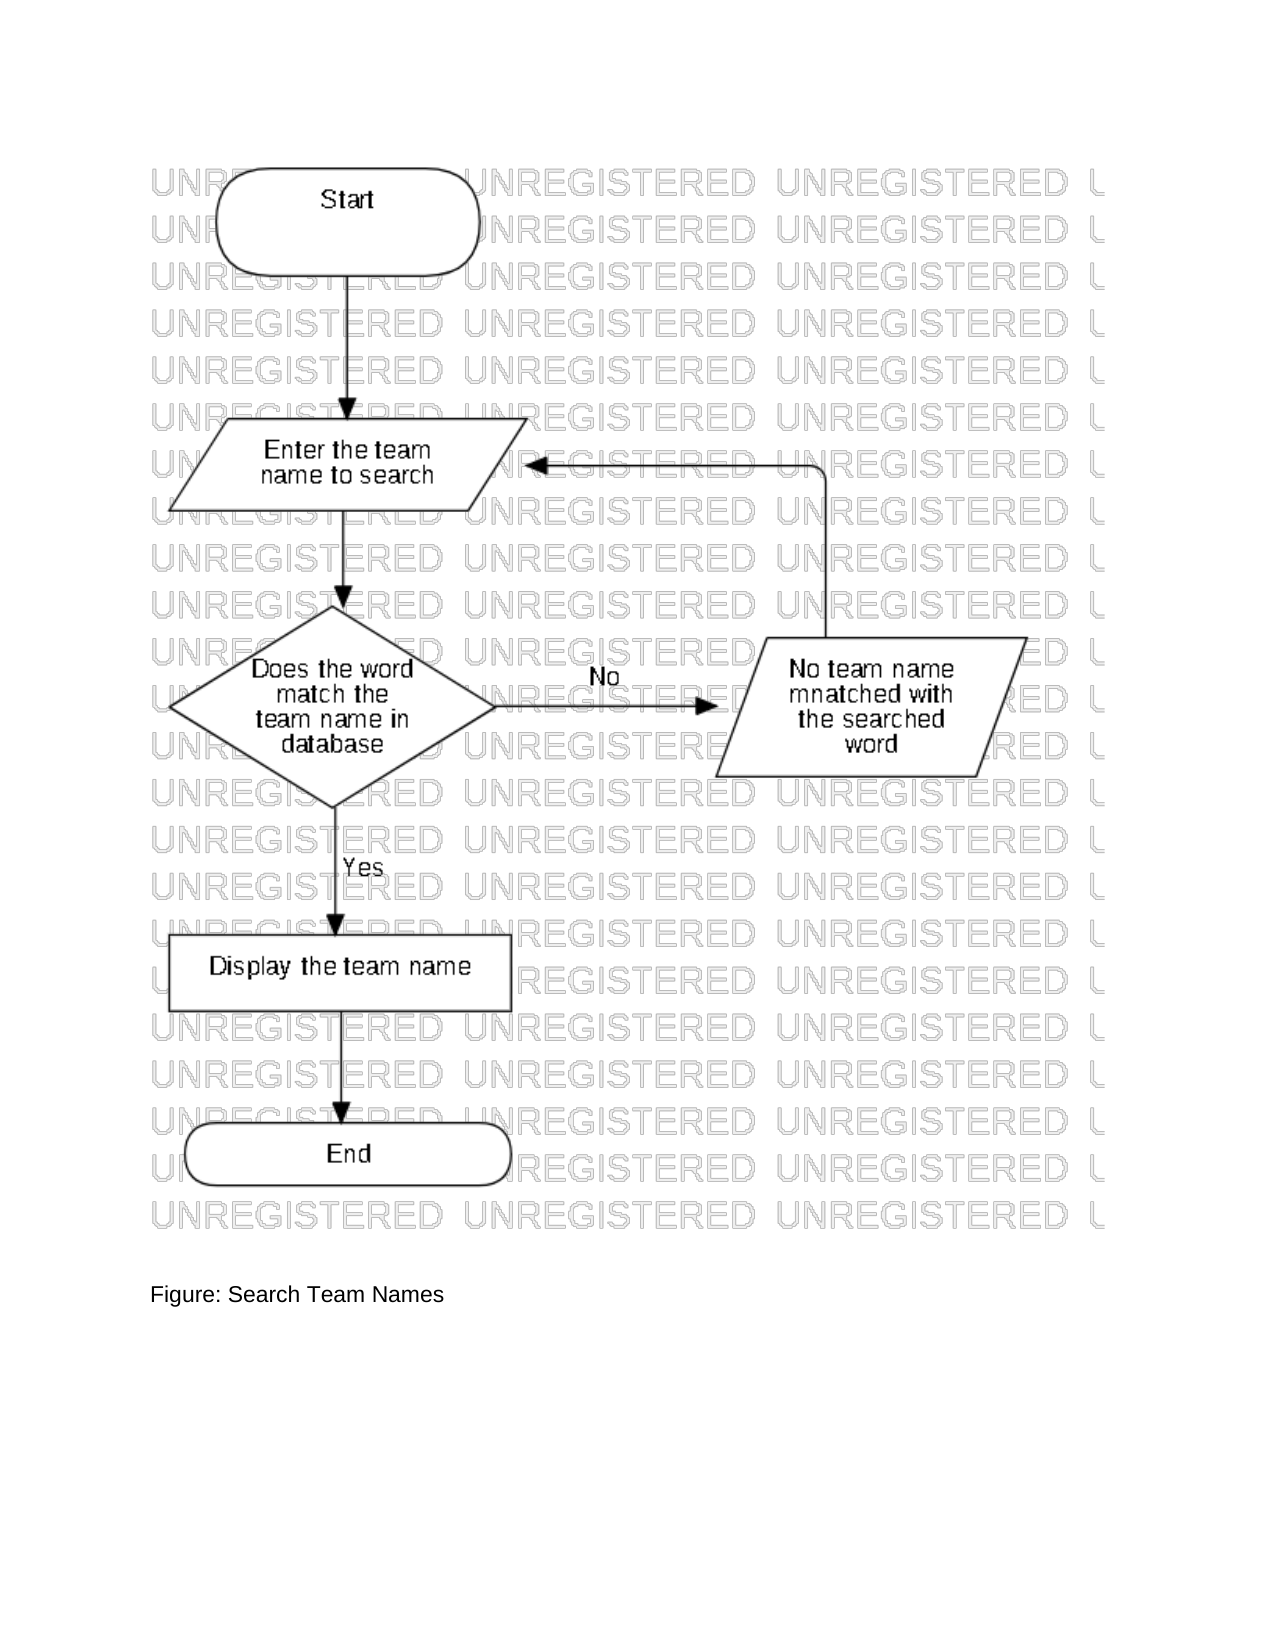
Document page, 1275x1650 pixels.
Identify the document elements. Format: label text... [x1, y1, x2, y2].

text Figure: Search Team Names [150, 1281, 1125, 1308]
picture [150, 150, 1105, 1263]
